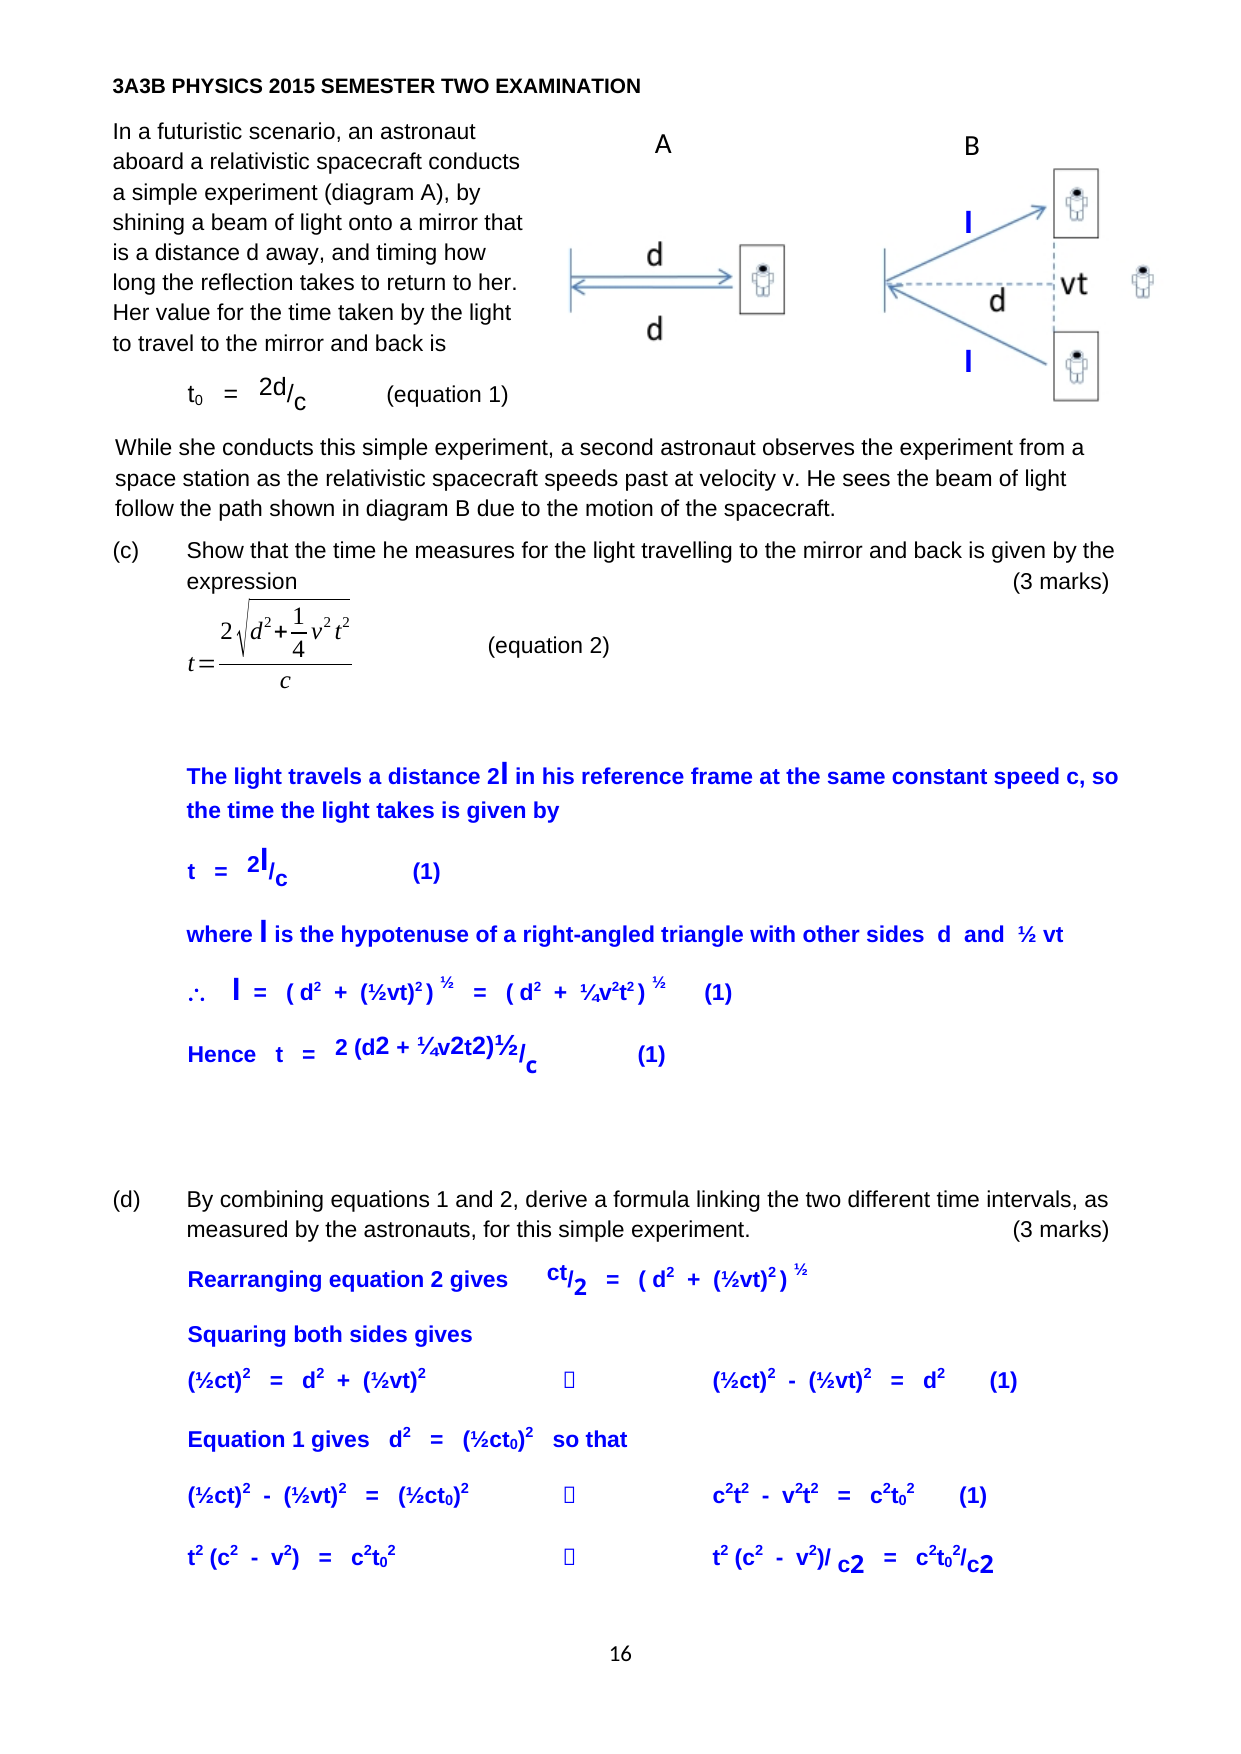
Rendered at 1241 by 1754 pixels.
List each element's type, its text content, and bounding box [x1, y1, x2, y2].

text (c) Show that the time he measures for the light travelling to the mirror and back is given by the expression (3 marks) [112, 537, 1128, 594]
text l = ( d2 + (½vt)2 ) ½ = ( d2 + ¼v2t2 ) ½ (1) [112, 969, 1128, 1009]
text (d) By combining equations 1 and 2, derive a formula linking the two different time intervals, as measured by the astronauts, for this simple experiment. (3 marks) [112, 1186, 1128, 1242]
text (½ct)2 = d2 + (½vt)2  (½ct)2 - (½vt)2 = d2 (1) [115, 1364, 1128, 1395]
text In a futuristic scenario, an astronaut aboard a relativistic spacecraft conducts a simple experiment (diagram A), by shining a beam of light onto a mirror that is a distance d away, and timing how long the reflection takes to return to her. Her value for the time taken by the light to travel to the mirror and back is [112, 118, 1128, 356]
text (equation 2) [115, 598, 1128, 693]
text Squaring both sides gives [115, 1321, 1128, 1348]
text (½ct)2 - (½vt)2 = (½ct0)2  c2t2 - v2t2 = c2t02 (1) [115, 1479, 1128, 1510]
picture [547, 140, 1187, 426]
text t0 = 2d/c (equation 1) [112, 372, 547, 415]
text Rearranging equation 2 gives ct/2 = ( d2 + (½vt)2 ) ½ [115, 1259, 1128, 1302]
picture [969, 146, 976, 153]
text t2 (c2 - v2) = c2t02  t2 (c2 - v2)/ c2 = c2t02/c2 [115, 1538, 1128, 1581]
text where l is the hypotenuse of a right-angled triangle with other sides d and ½ vt [112, 911, 1128, 951]
text The light travels a distance 2l in his reference frame at the same constant speed c, so the time the light takes is given by [112, 753, 1128, 823]
text While she conducts this simple experiment, a second astronaut observes the experiment from a space station as the relativistic spacecraft speeds past at velocity v. He sees the beam of light follow the path shown in diagram B due to the motion of the spacecraft. [115, 434, 1128, 521]
text Equation 1 gives d2 = (½ct0)2 so that [115, 1423, 1128, 1452]
text Hence t = 2 (d2 + ¼v2t2)½/c (1) [115, 1028, 1128, 1080]
text t = 2l/c (1) [112, 840, 1128, 891]
